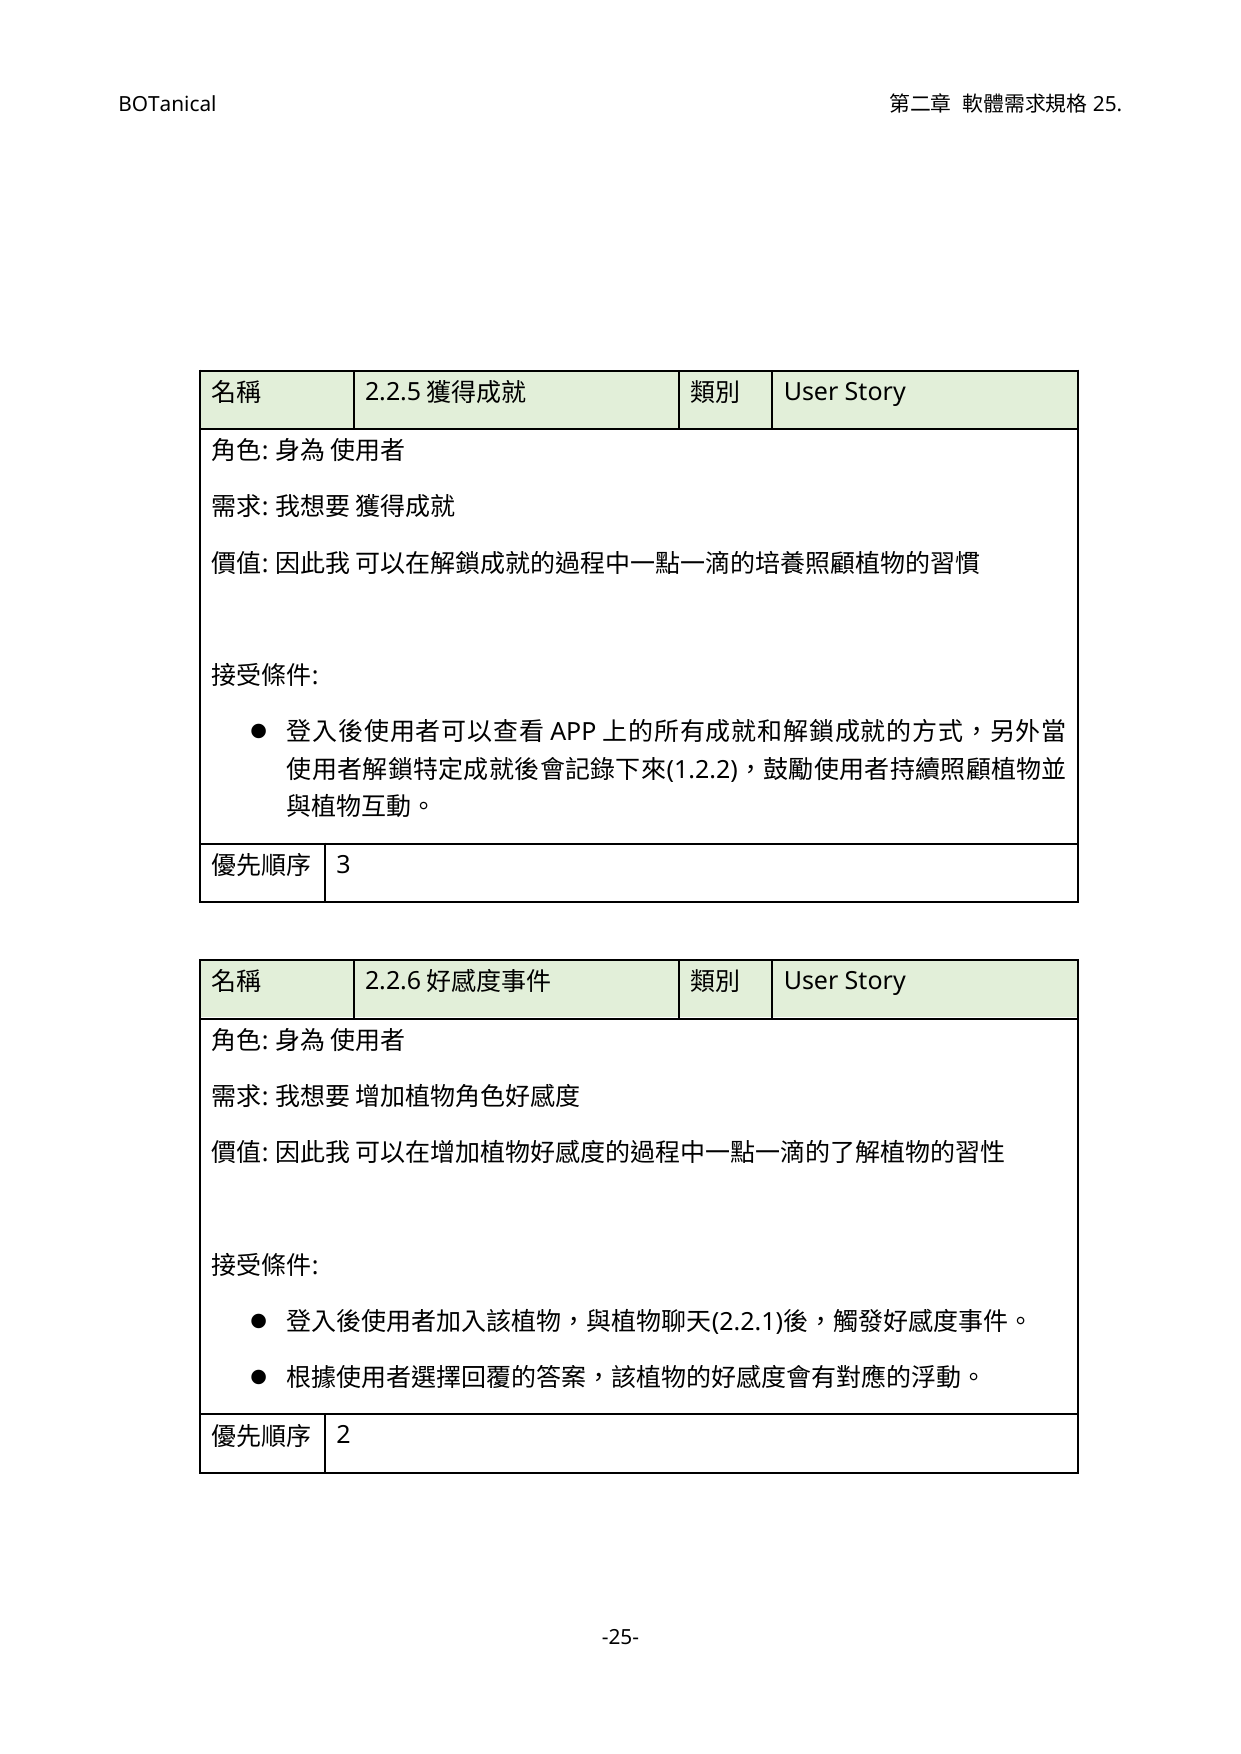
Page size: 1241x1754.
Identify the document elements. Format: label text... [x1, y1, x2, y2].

table_header 名稱 [201, 372, 353, 428]
table_header 2.2.5獲得成就 [355, 372, 678, 428]
table_header 2.2.6好感度事件 [355, 961, 678, 1017]
table_cell 優先順序 [201, 845, 324, 901]
table_header 類別 [680, 961, 771, 1017]
table_cell 角色: 身為 使用者 需求: 我想要 獲得成就 價值: 因此我 可以在解鎖成就的過程中一點一滴的培養照顧植物的習慣 接受條件: 登入後使用者可以查看APP上的所有成就和解鎖成就的方式，另外當使用者解鎖特定成就後會記錄下來(1.2.2)，鼓勵使用者持續照顧植物並與植物互動。 [201, 430, 1077, 842]
table_cell 角色: 身為 使用者 需求: 我想要 增加植物角色好感度 價值: 因此我 可以在增加植物好感度的過程中一點一滴的了解植物的習性 接受條件: 登入後使用者加入該植物，與植物聊天(2.2.1)後，觸發好感度事件。 根據使用者選擇回覆的答案，該植物的好感度會有對應的浮動。 [201, 1020, 1077, 1413]
table_header 名稱 [201, 961, 353, 1017]
table_header User Story [773, 372, 1077, 428]
table_header User Story [773, 961, 1077, 1017]
table_cell 3 [326, 845, 1077, 901]
table_cell 優先順序 [201, 1415, 324, 1472]
table_cell 2 [326, 1415, 1077, 1472]
table_header 類別 [680, 372, 771, 428]
